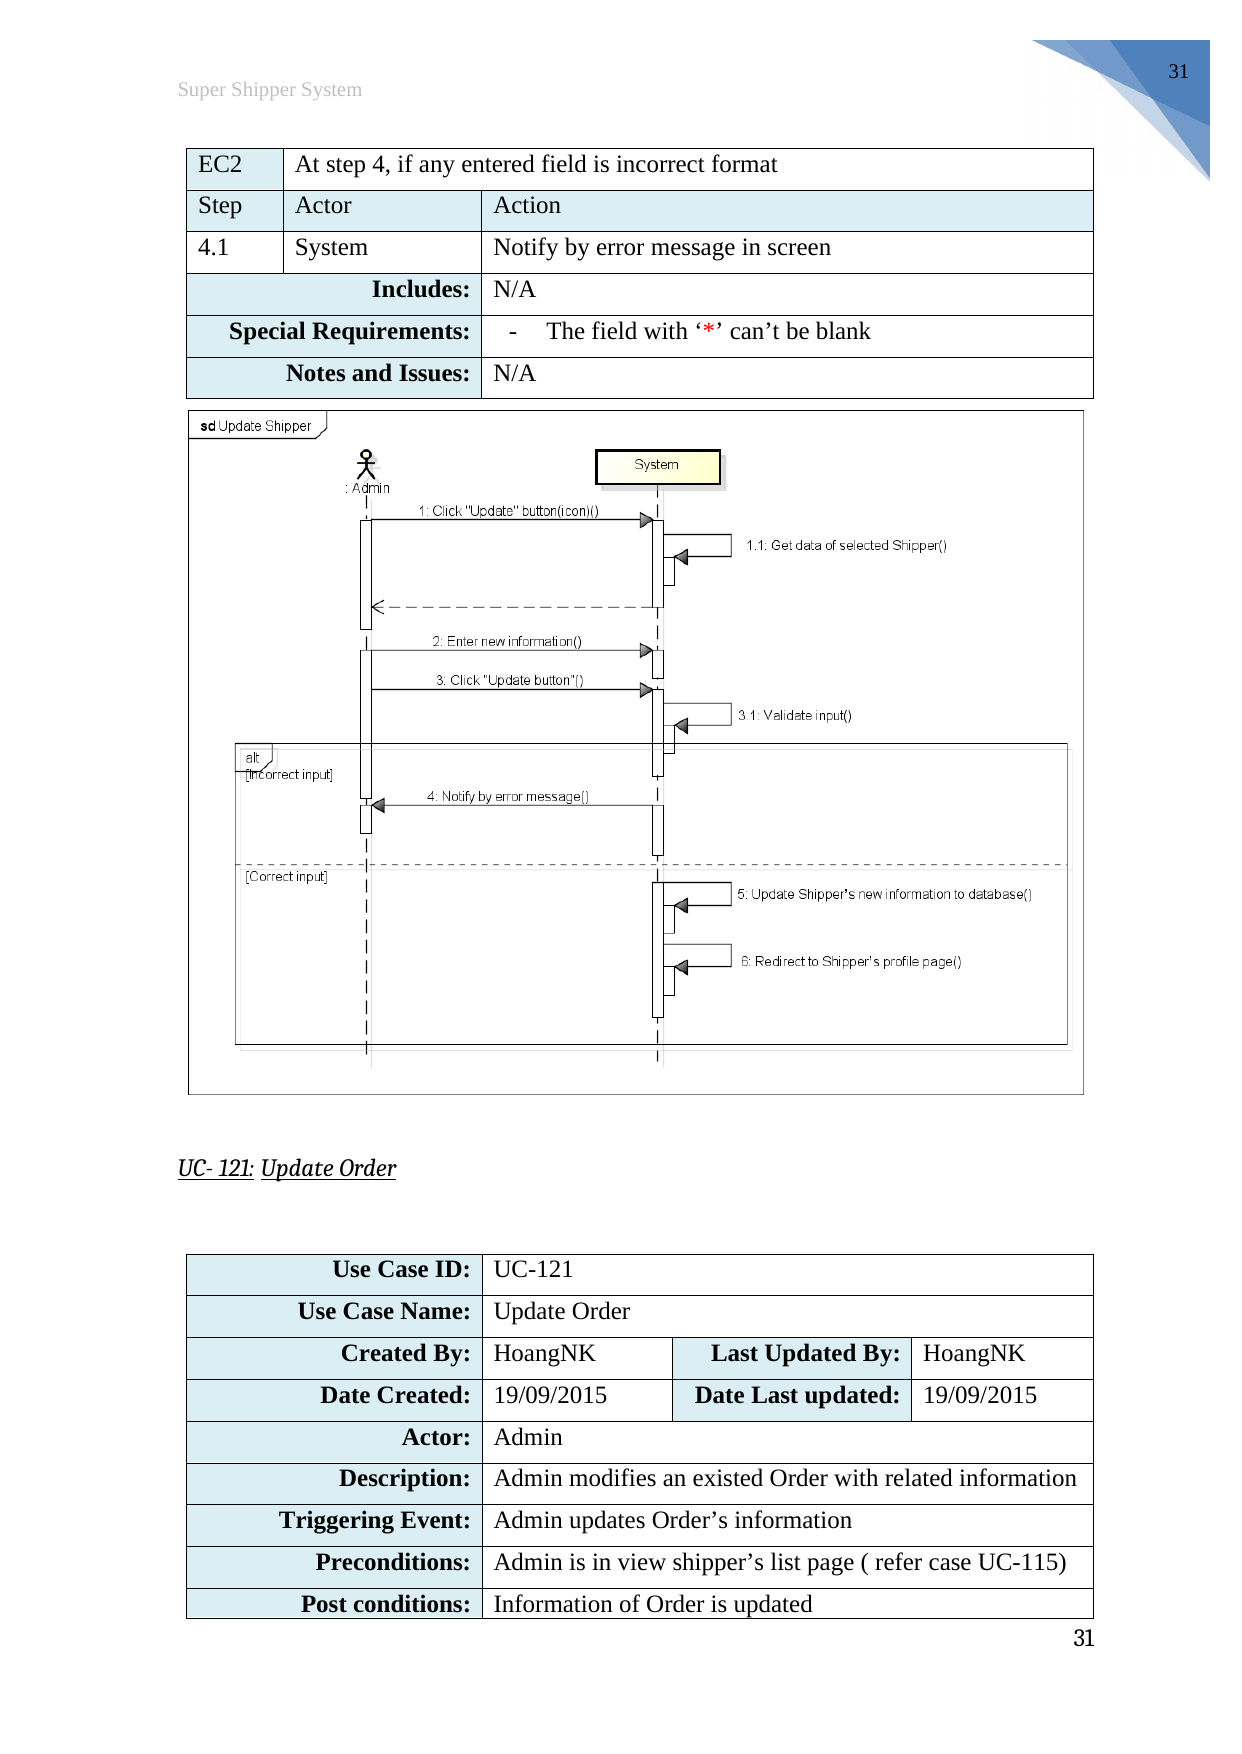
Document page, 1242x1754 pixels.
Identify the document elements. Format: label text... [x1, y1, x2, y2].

table_cell Admin [483, 1422, 1093, 1462]
table_cell Last Updated By: [673, 1338, 911, 1379]
table_cell EC2 [187, 149, 283, 189]
table_cell System [284, 232, 481, 273]
table_cell Notify by error message in screen [482, 232, 1093, 273]
picture [1029, 40, 1210, 182]
table_cell Actor [284, 191, 481, 231]
table_cell 19/09/2015 [912, 1380, 1093, 1421]
table_cell Admin updates Order’s information [483, 1505, 1093, 1546]
table_cell Date Last updated: [673, 1380, 911, 1421]
table_cell N/A [482, 274, 1093, 315]
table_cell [483, 1589, 1093, 1617]
table_cell Description: [187, 1464, 482, 1504]
table_cell HoangNK [912, 1338, 1093, 1379]
table_cell HoangNK [483, 1338, 672, 1379]
table_cell Update Order [483, 1296, 1093, 1337]
table_cell The field with ‘*’ can’t be blank [482, 316, 1093, 357]
table_header UC-121 [483, 1255, 1093, 1295]
table_cell Preconditions: [187, 1547, 482, 1588]
table_cell Includes: [187, 274, 481, 315]
table_cell N/A [482, 358, 1093, 398]
table_cell Action [482, 191, 1093, 231]
table_cell Use Case Name: [187, 1296, 482, 1337]
table_cell 4.1 [187, 232, 283, 273]
subtitle UC- 121: Update Order [177, 1154, 1094, 1183]
table_cell At step 4, if any entered field is incorrect format [284, 149, 1093, 189]
table_cell Triggering Event: [187, 1505, 482, 1546]
table_cell Admin is in view shipper’s list page ( refer case UC-115) [483, 1547, 1093, 1588]
table_cell Step [187, 191, 283, 231]
table_cell 19/09/2015 [483, 1380, 672, 1421]
table_cell Created By: [187, 1338, 482, 1379]
table_header Use Case ID: [187, 1255, 482, 1295]
table_cell Admin modifies an existed Order with related information [483, 1464, 1093, 1504]
table_cell Notes and Issues: [187, 358, 481, 398]
table_cell Post conditions: [187, 1589, 482, 1617]
picture [177, 399, 1094, 1105]
table_cell Date Created: [187, 1380, 482, 1421]
table_cell Actor: [187, 1422, 482, 1462]
table_cell Special Requirements: [187, 316, 481, 357]
